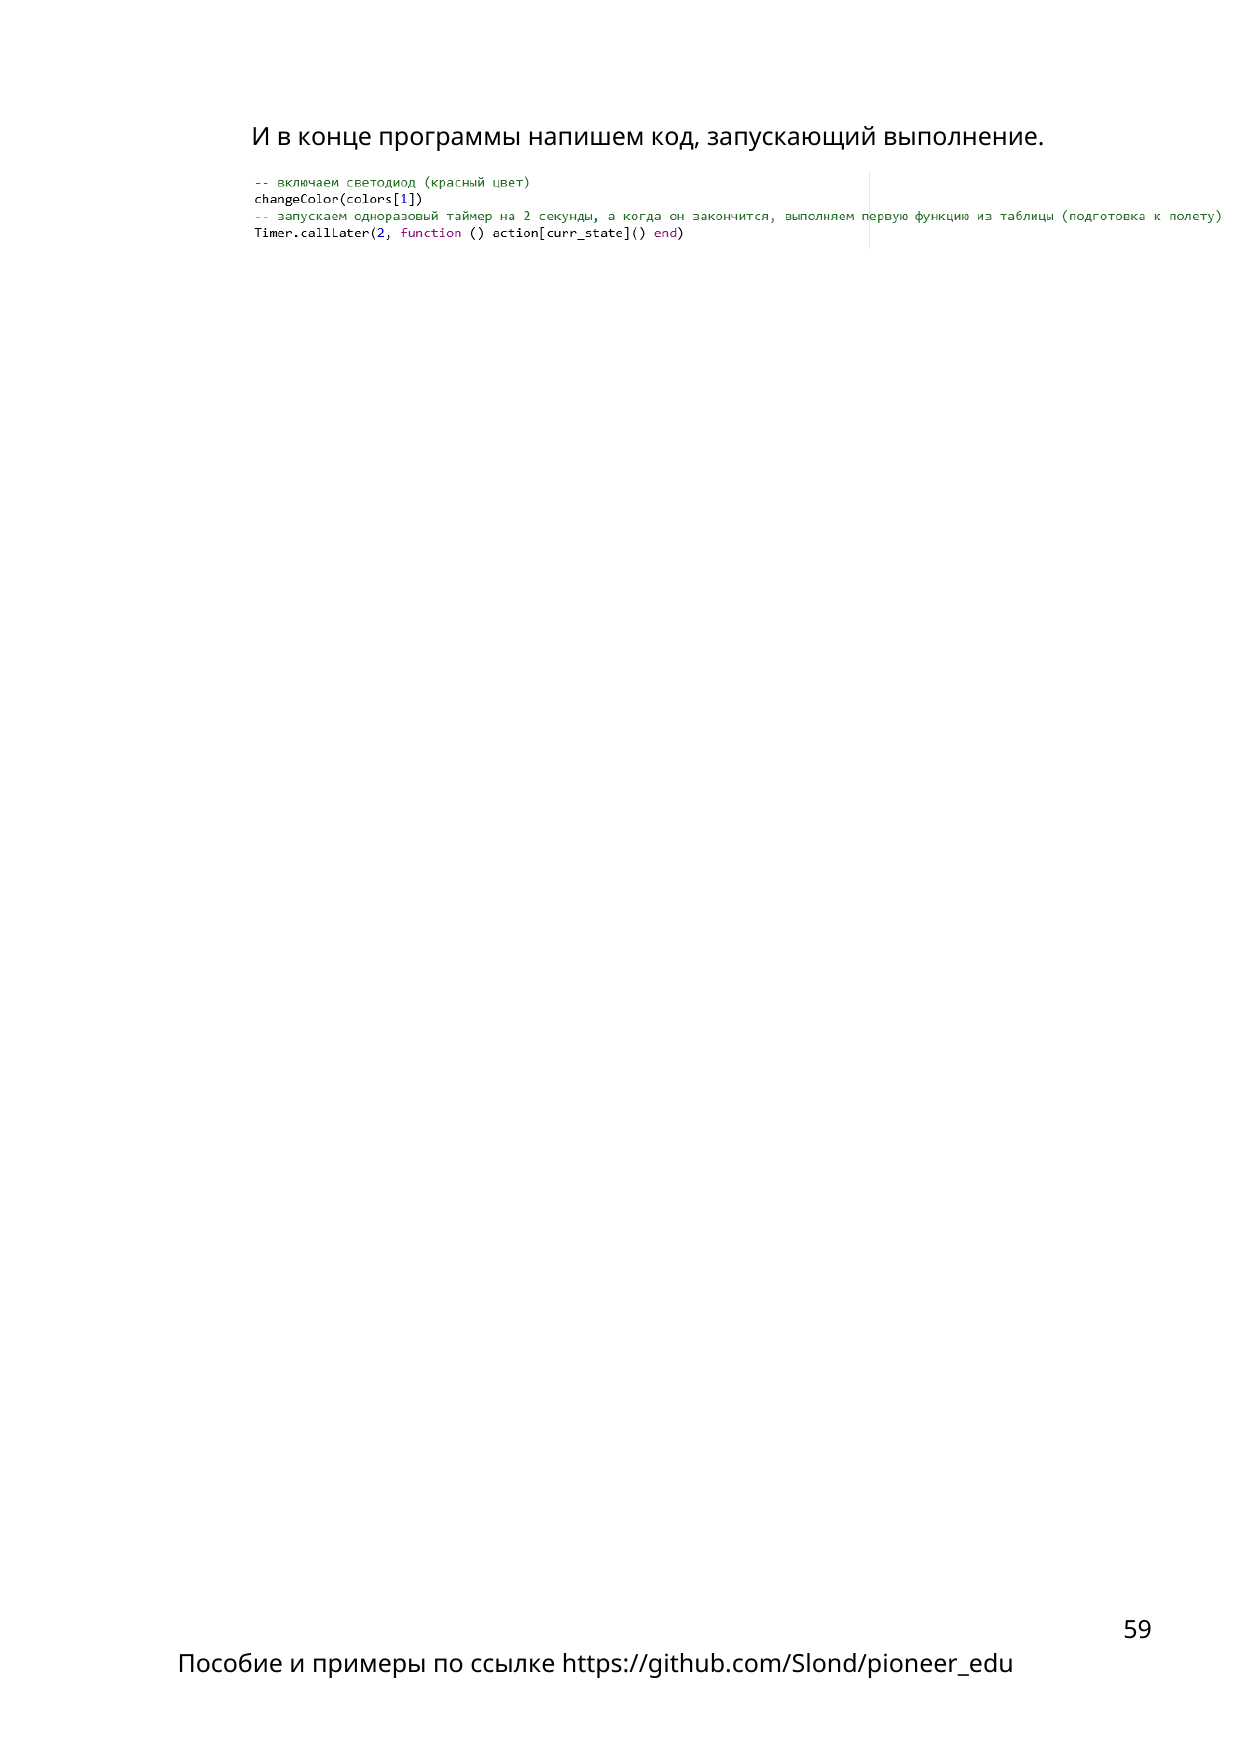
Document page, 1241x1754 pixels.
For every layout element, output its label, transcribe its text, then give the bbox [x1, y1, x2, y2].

picture [251, 171, 1226, 249]
text И в конце программы напишем код, запускающий выполнение. [177, 118, 1152, 152]
